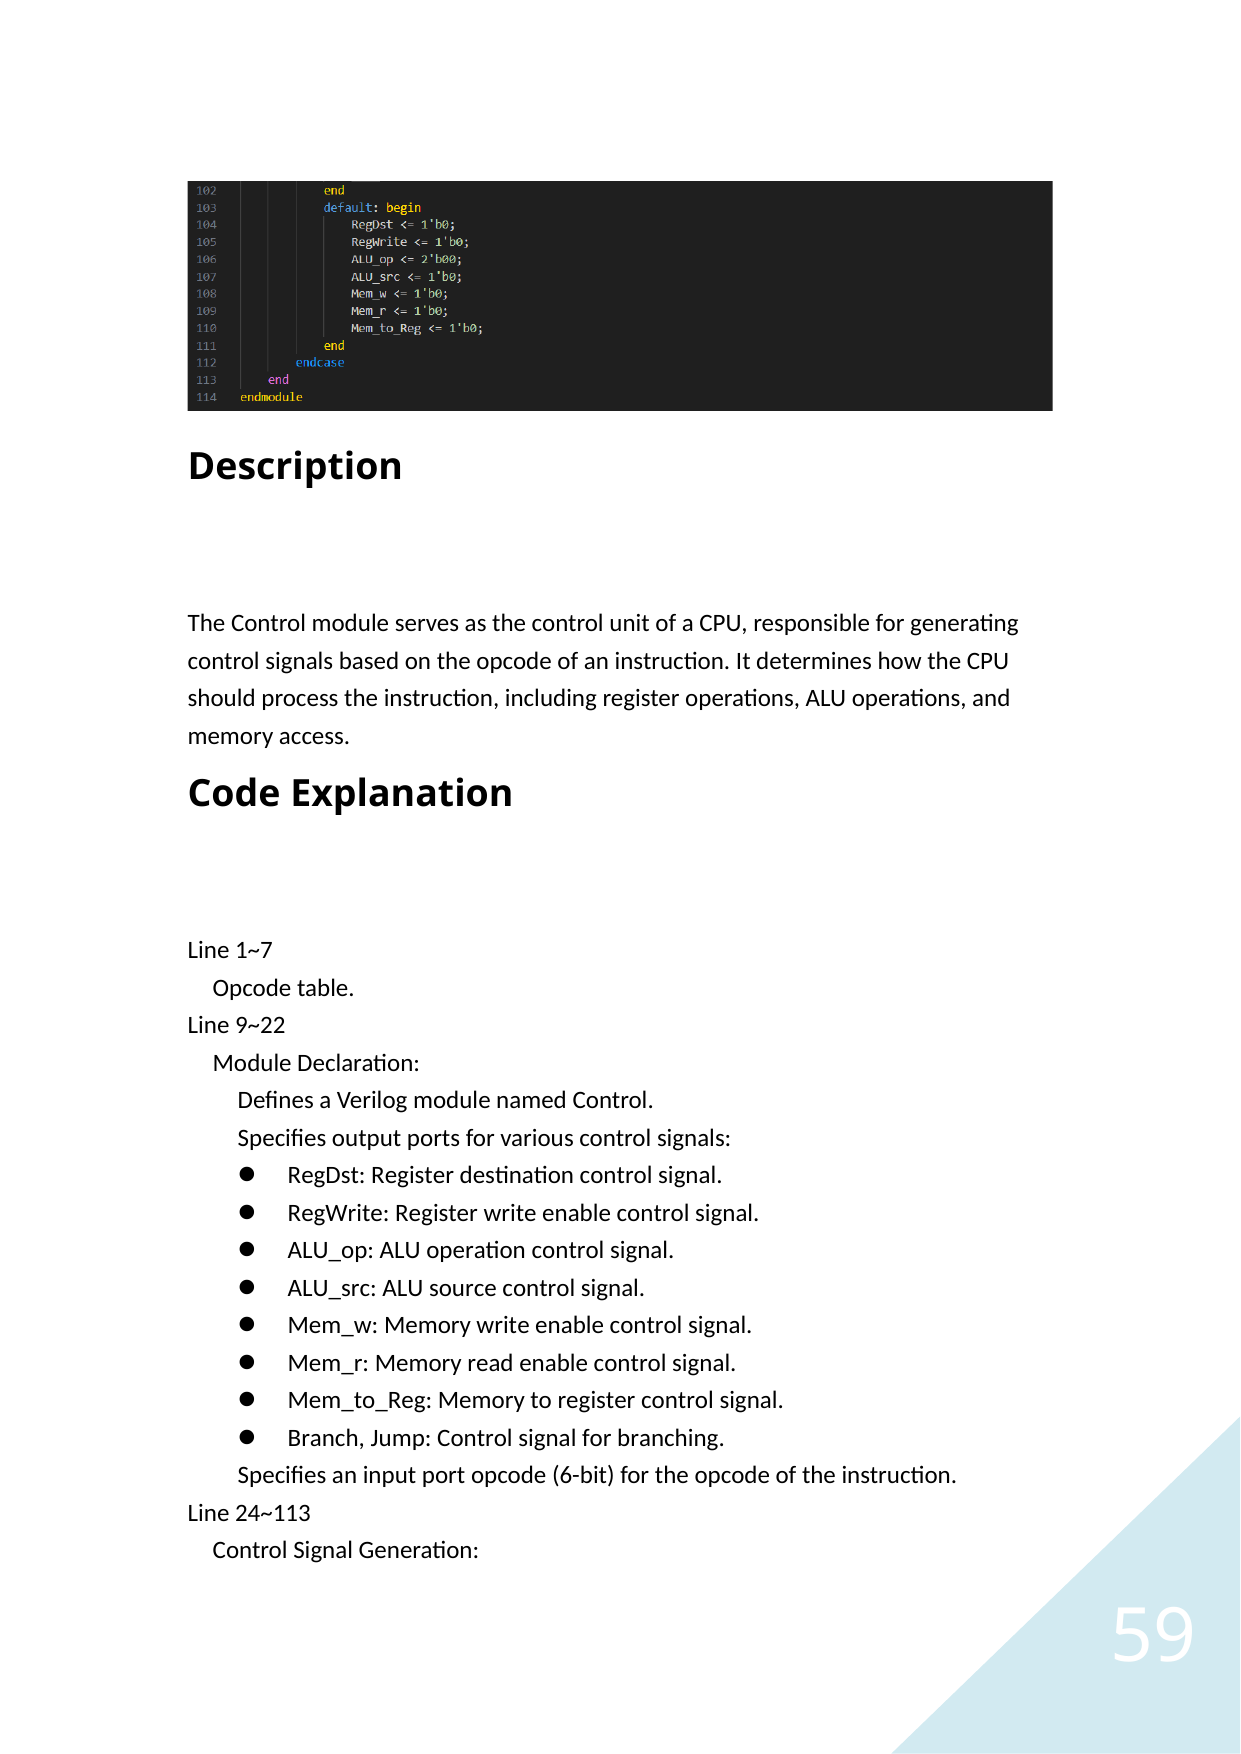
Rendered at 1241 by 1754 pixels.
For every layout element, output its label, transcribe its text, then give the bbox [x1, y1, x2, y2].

list RegWrite: Register write enable control signal. [237, 1194, 1053, 1231]
list ALU_src: ALU source control signal. [237, 1269, 1053, 1306]
text Line 1~7 [187, 931, 1053, 969]
text The Control module serves as the control unit of a CPU, responsible for generating control signals based on the opcode of an instruction. It determines how the CPU should process the instruction, including register operations, ALU operations, and memory access. [187, 604, 1053, 754]
subtitle Description [187, 427, 1053, 502]
text Specifies an input port opcode (6-bit) for the opcode of the instruction. [237, 1456, 1053, 1494]
list Mem_to_Reg: Memory to register control signal. [237, 1381, 1053, 1419]
picture [187, 181, 1053, 411]
list Branch, Jump: Control signal for branching. [237, 1419, 1053, 1456]
text Line 9~22 [187, 1006, 1053, 1044]
list RegDst: Register destination control signal. [237, 1156, 1053, 1194]
list Mem_w: Memory write enable control signal. [237, 1306, 1053, 1344]
text Line 24~113 [187, 1494, 1053, 1531]
text Module Declaration: [212, 1044, 1053, 1081]
list Mem_r: Memory read enable control signal. [237, 1344, 1053, 1381]
subtitle Code Explanation [187, 754, 1053, 829]
text Specifies output ports for various control signals: [237, 1119, 1053, 1156]
text Opcode table. [212, 969, 1053, 1006]
text Control Signal Generation: [212, 1531, 1053, 1569]
list ALU_op: ALU operation control signal. [237, 1231, 1053, 1269]
text Defines a Verilog module named Control. [237, 1081, 1053, 1119]
